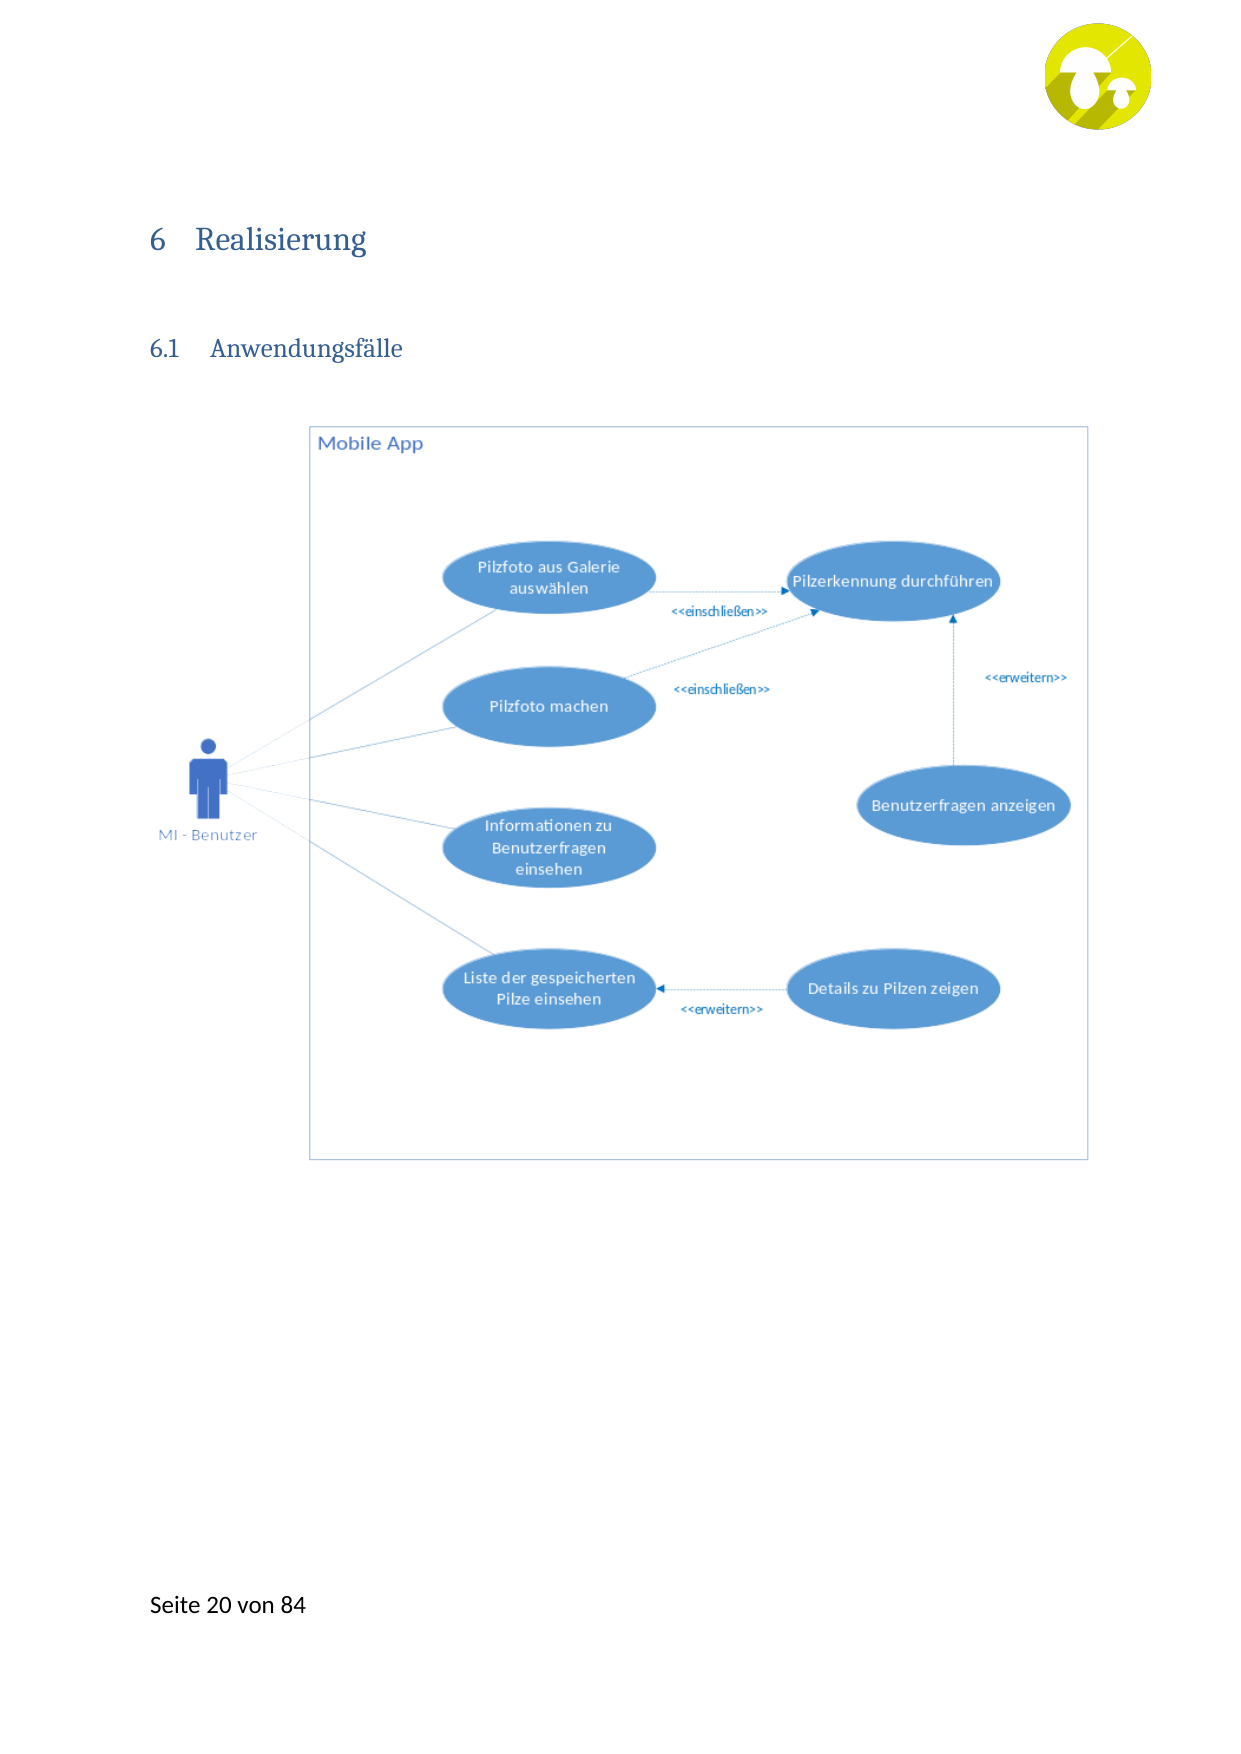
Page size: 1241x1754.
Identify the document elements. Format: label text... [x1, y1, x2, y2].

picture [1045, 23, 1152, 130]
subtitle Realisierung [150, 221, 1090, 259]
subtitle Anwendungsfälle [150, 333, 1090, 364]
